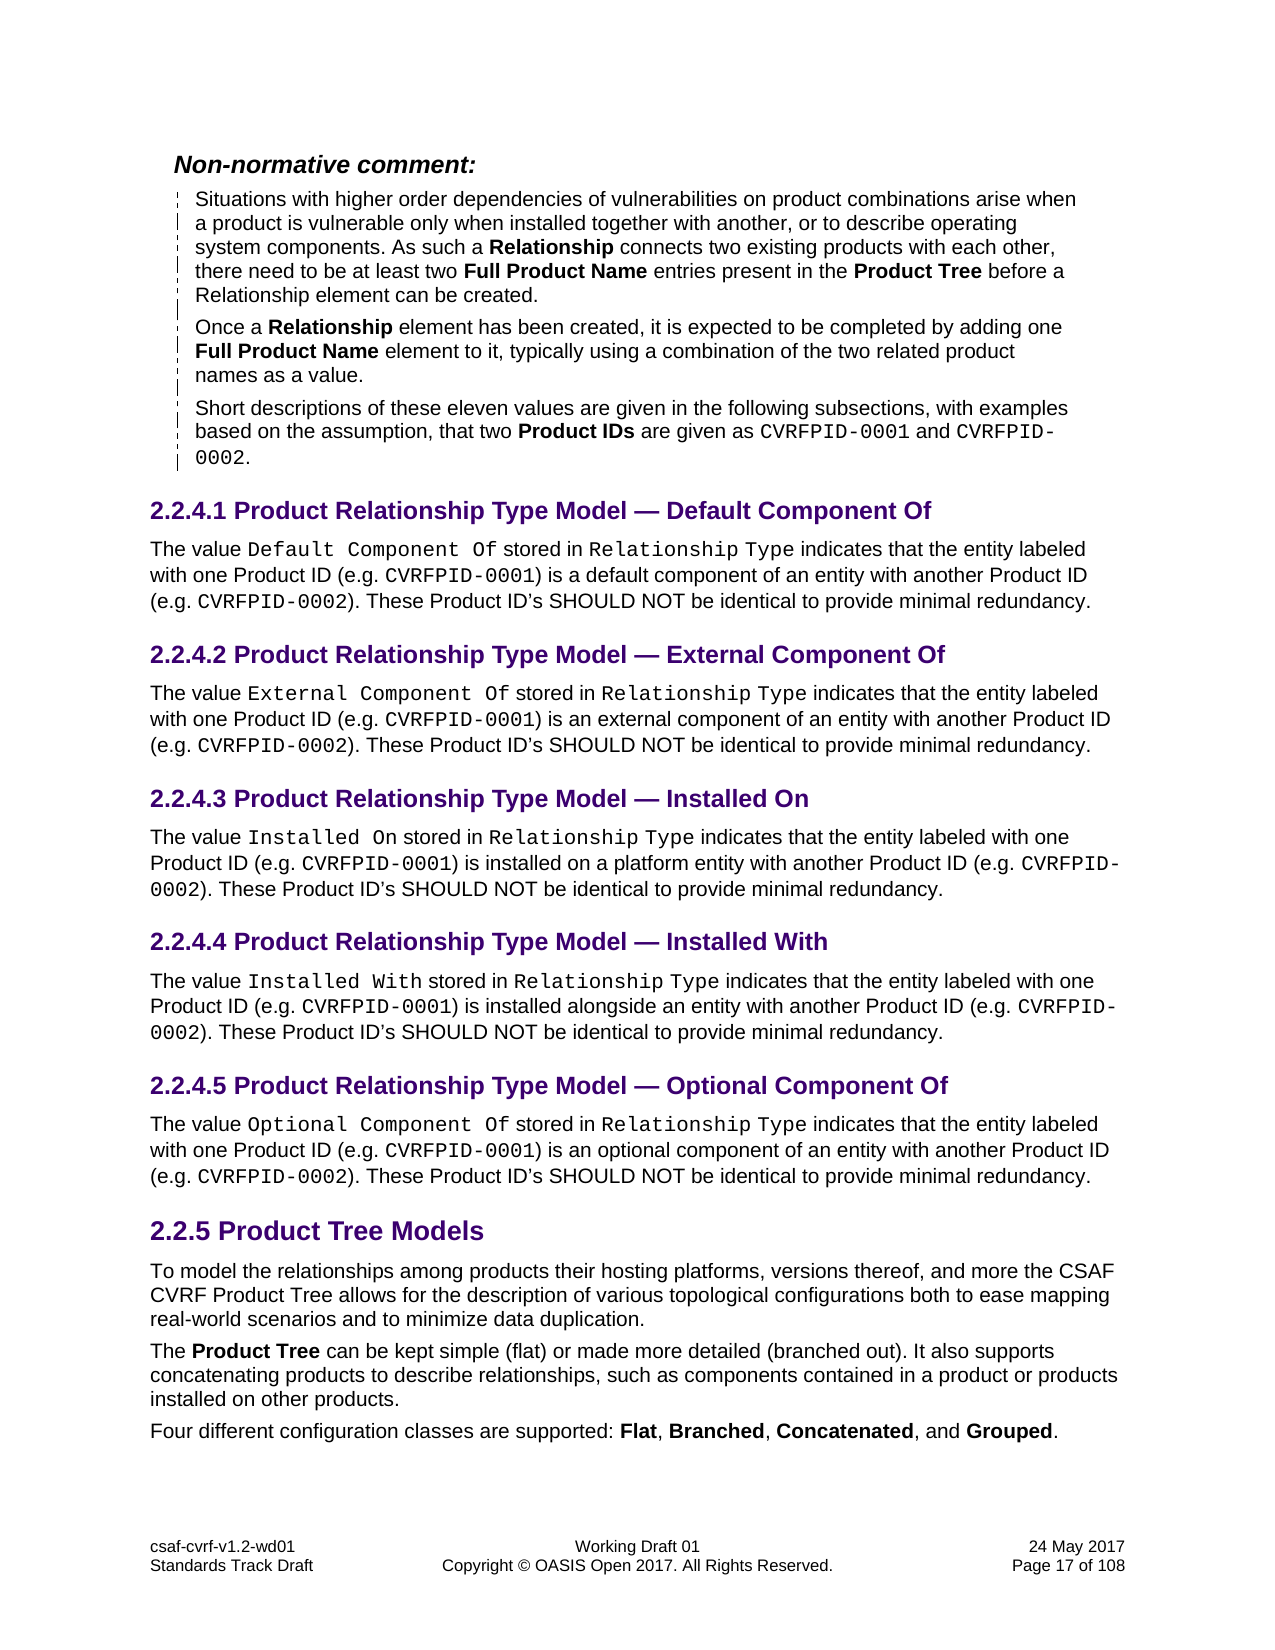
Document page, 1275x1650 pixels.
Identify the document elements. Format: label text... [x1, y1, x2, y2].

text The value Optional Component Of stored in Relationship Type indicates that the entity labeled with one Product ID (e.g. CVRFPID-0001) is an optional component of an entity with another Product ID (e.g. CVRFPID-0002). These Product ID’s SHOULD NOT be identical to provide minimal redundancy. [150, 1112, 1125, 1190]
text The value Installed On stored in Relationship Type indicates that the entity labeled with one Product ID (e.g. CVRFPID-0001) is installed on a platform entity with another Product ID (e.g. CVRFPID-0002). These Product ID’s SHOULD NOT be identical to provide minimal redundancy. [150, 825, 1125, 902]
subtitle Product Relationship Type Model — External Component Of [150, 640, 1125, 668]
subtitle Product Relationship Type Model — Installed With [150, 927, 1125, 956]
subtitle Product Relationship Type Model — Default Component Of [150, 496, 1125, 525]
text The value External Component Of stored in Relationship Type indicates that the entity labeled with one Product ID (e.g. CVRFPID-0001) is an external component of an entity with another Product ID (e.g. CVRFPID-0002). These Product ID’s SHOULD NOT be identical to provide minimal redundancy. [150, 681, 1125, 758]
subtitle Non-normative comment: [174, 150, 1125, 179]
text The value Installed With stored in Relationship Type indicates that the entity labeled with one Product ID (e.g. CVRFPID-0001) is installed alongside an entity with another Product ID (e.g. CVRFPID-0002). These Product ID’s SHOULD NOT be identical to provide minimal redundancy. [150, 968, 1125, 1046]
text To model the relationships among products their hosting platforms, versions thereof, and more the CSAF CVRF Product Tree allows for the description of various topological configurations both to ease mapping real-world scenarios and to minimize data duplication. [150, 1258, 1125, 1330]
text Short descriptions of these eleven values are given in the following subsections, with examples based on the assumption, that two Product IDs are given as CVRFPID-0001 and CVRFPID-0002. [177, 395, 1080, 471]
subtitle Product Relationship Type Model — Optional Component Of [150, 1071, 1125, 1100]
text The Product Tree can be kept simple (flat) or made more detailed (branched out). It also supports concatenating products to describe relationships, such as components contained in a product or products installed on other products. [150, 1339, 1125, 1411]
text Four different configuration classes are supported: Flat, Branched, Concatenated, and Grouped. [150, 1419, 1125, 1443]
subtitle Product Relationship Type Model — Installed On [150, 783, 1125, 812]
text Situations with higher order dependencies of vulnerabilities on product combinations arise when a product is vulnerable only when installed together with another, or to describe operating system components. As such a Relationship connects two existing products with each other, there need to be at least two Full Product Name entries present in the Product Tree before a Relationship element can be created. [177, 187, 1080, 307]
text The value Default Component Of stored in Relationship Type indicates that the entity labeled with one Product ID (e.g. CVRFPID-0001) is a default component of an entity with another Product ID (e.g. CVRFPID-0002). These Product ID’s SHOULD NOT be identical to provide minimal redundancy. [150, 537, 1125, 615]
subtitle Product Tree Models [150, 1215, 1125, 1246]
text Once a Relationship element has been created, it is expected to be completed by adding one Full Product Name element to it, typically using a combination of the two related product names as a value. [177, 315, 1080, 387]
